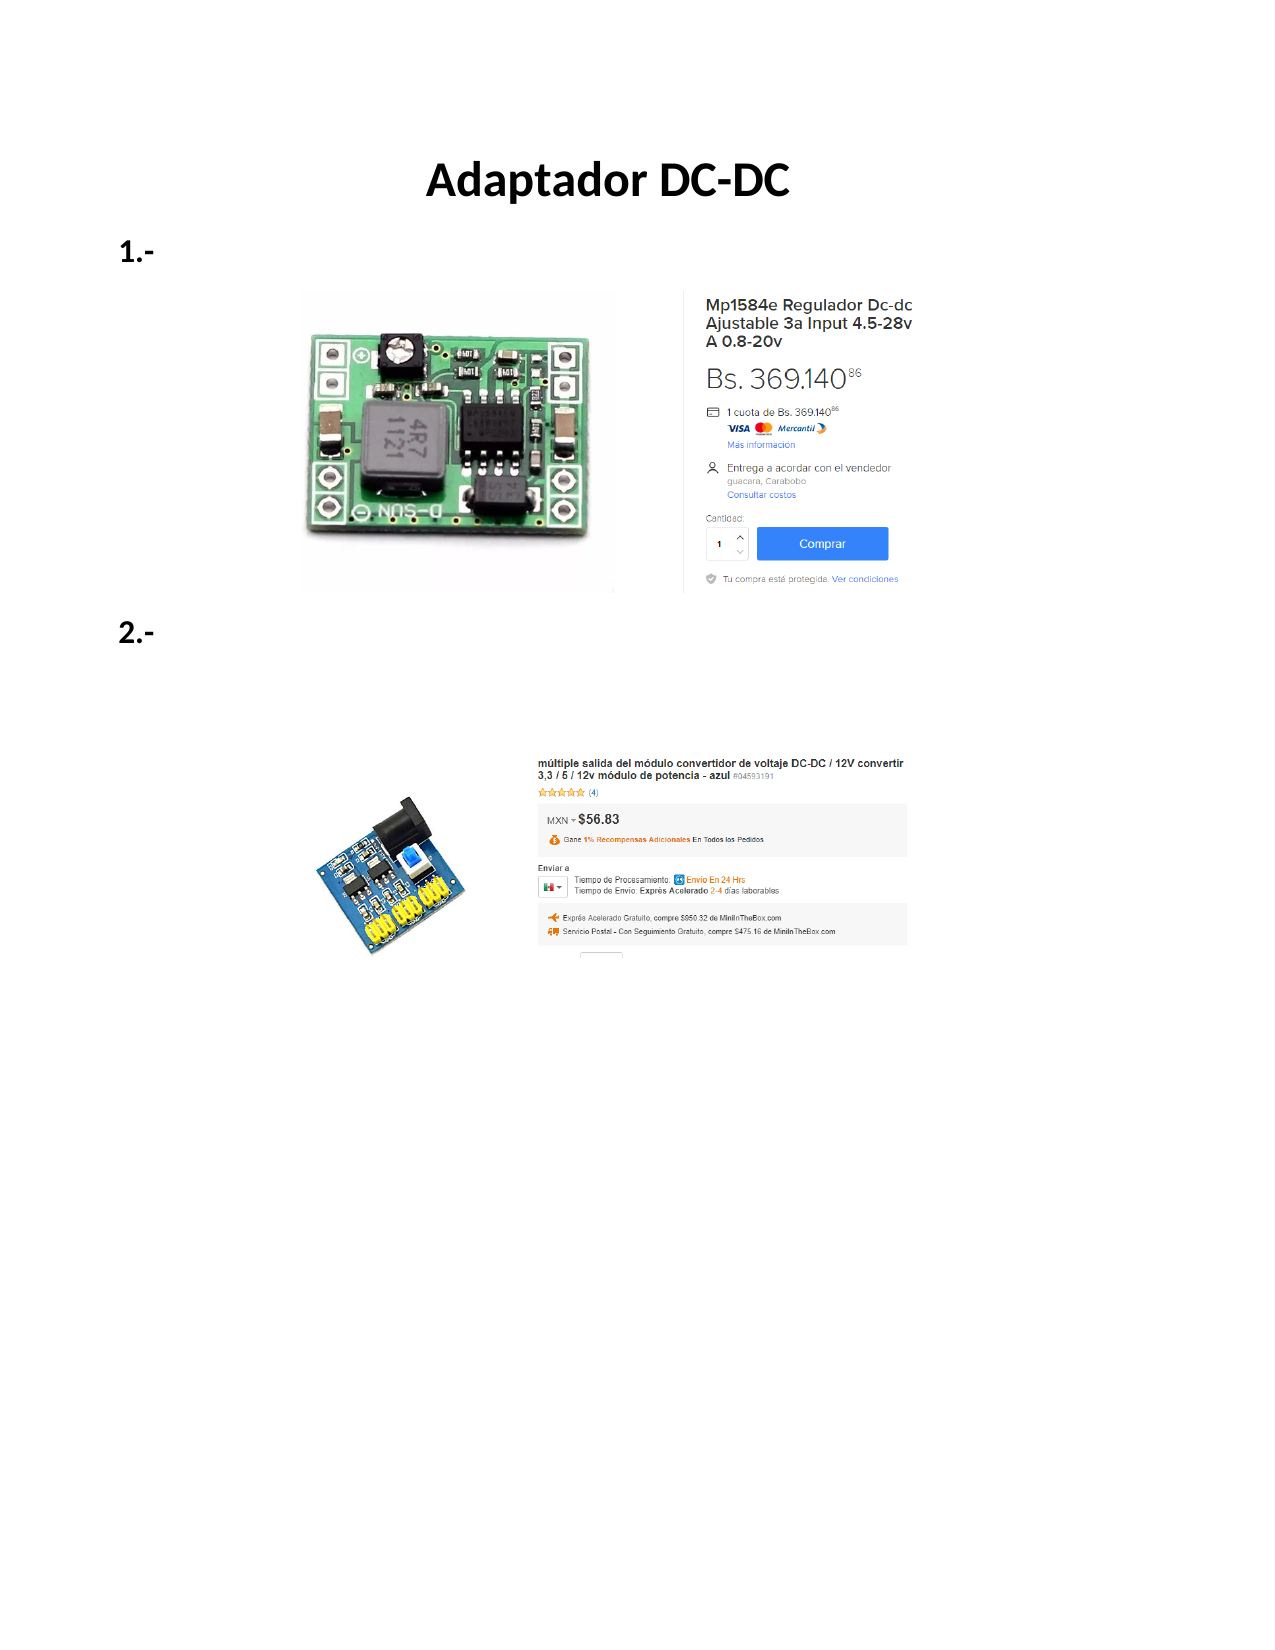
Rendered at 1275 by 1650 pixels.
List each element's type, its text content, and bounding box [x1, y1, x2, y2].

picture [301, 290, 915, 593]
text 1.- [118, 230, 1098, 271]
text 2.- [118, 611, 1098, 652]
picture [308, 754, 908, 958]
text Adaptador DC-DC [118, 148, 1098, 209]
